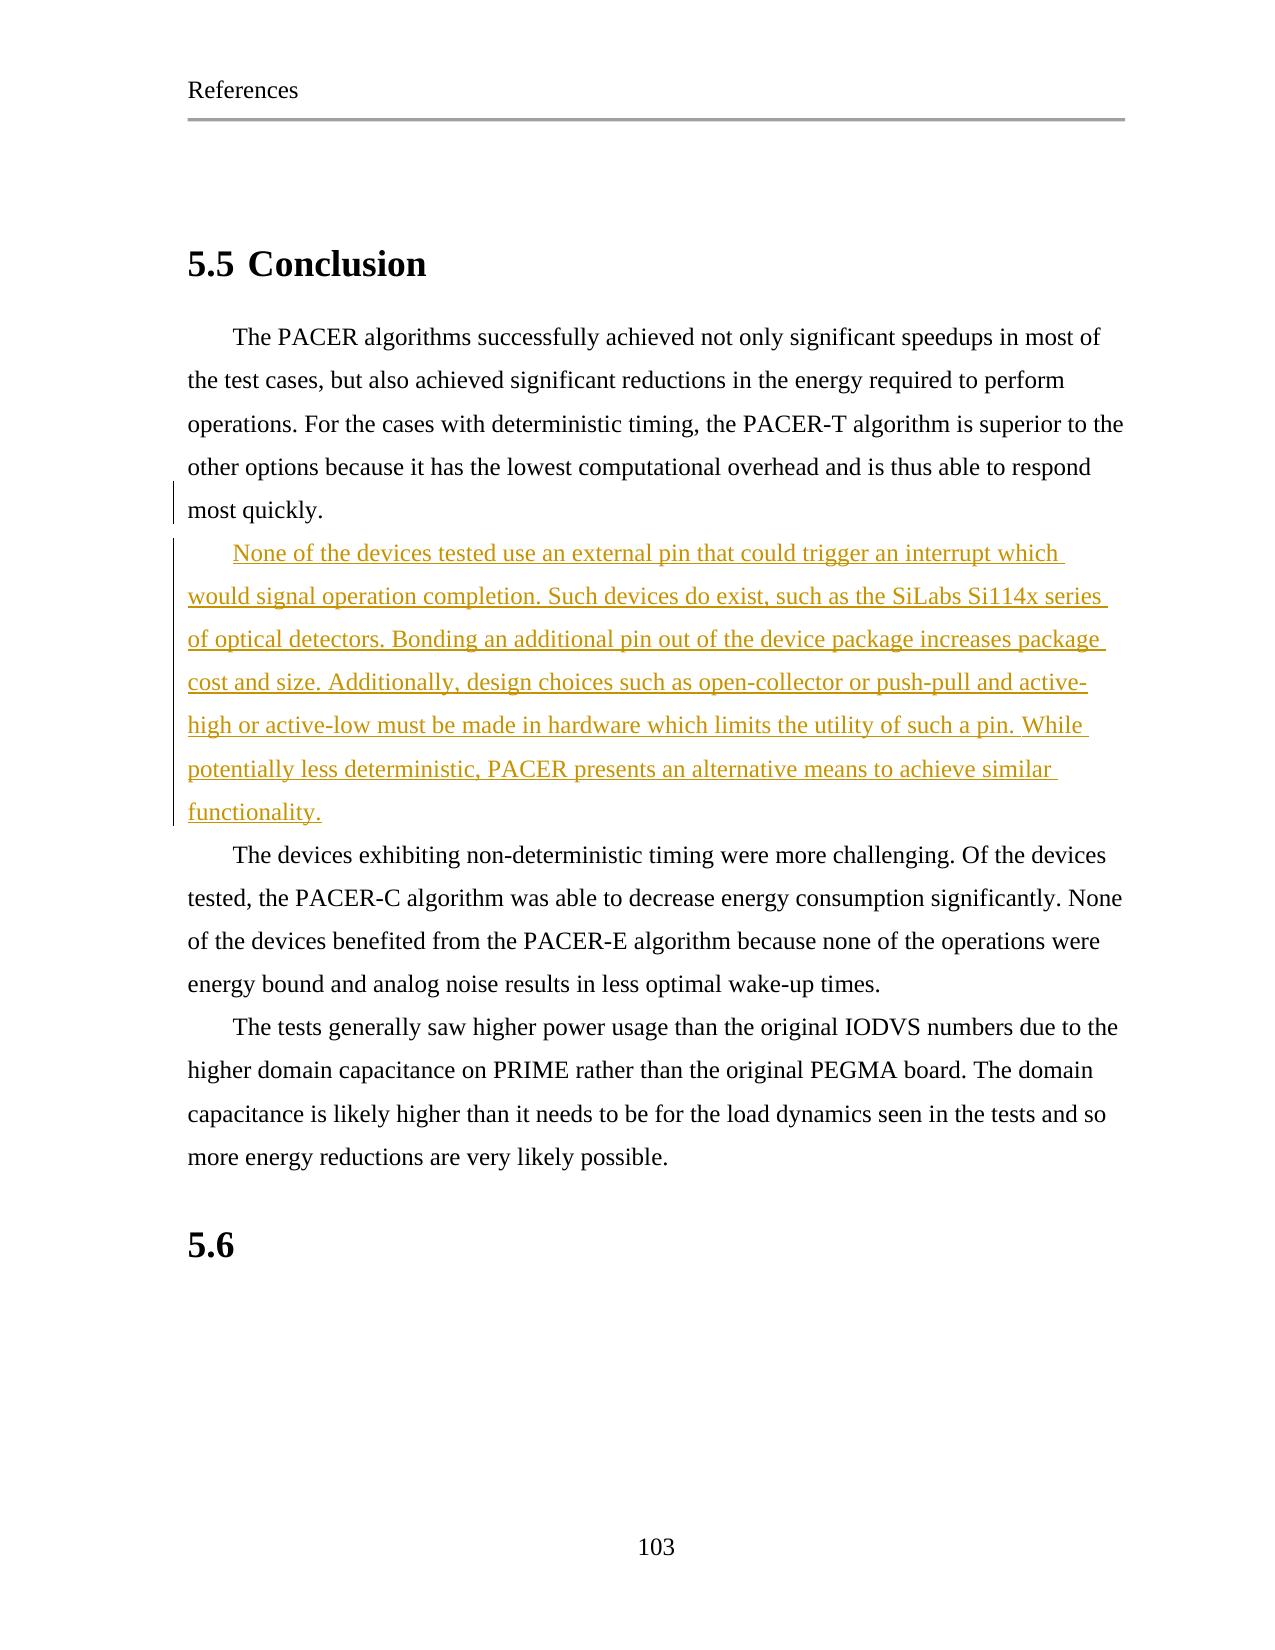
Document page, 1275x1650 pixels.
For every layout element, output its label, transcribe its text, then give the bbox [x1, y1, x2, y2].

text The devices exhibiting non-deterministic timing were more challenging. Of the devices tested, the PACER-C algorithm was able to decrease energy consumption significantly. None of the devices benefited from the PACER-E algorithm because none of the operations were energy bound and analog noise results in less optimal wake-up times. [187, 840, 1125, 998]
subtitle Conclusion [187, 242, 1125, 285]
text The PACER algorithms successfully achieved not only significant speedups in most of the test cases, but also achieved significant reductions in the energy required to perform operations. For the cases with deterministic timing, the PACER-T algorithm is superior to the other options because it has the lowest computational overhead and is thus able to respond most quickly. [187, 322, 1125, 524]
text The tests generally saw higher power usage than the original IODVS numbers due to the higher domain capacitance on PRIME rather than the original PEGMA board. The domain capacitance is likely higher than it needs to be for the load dynamics seen in the tests and so more energy reductions are very likely possible. [187, 1012, 1125, 1171]
